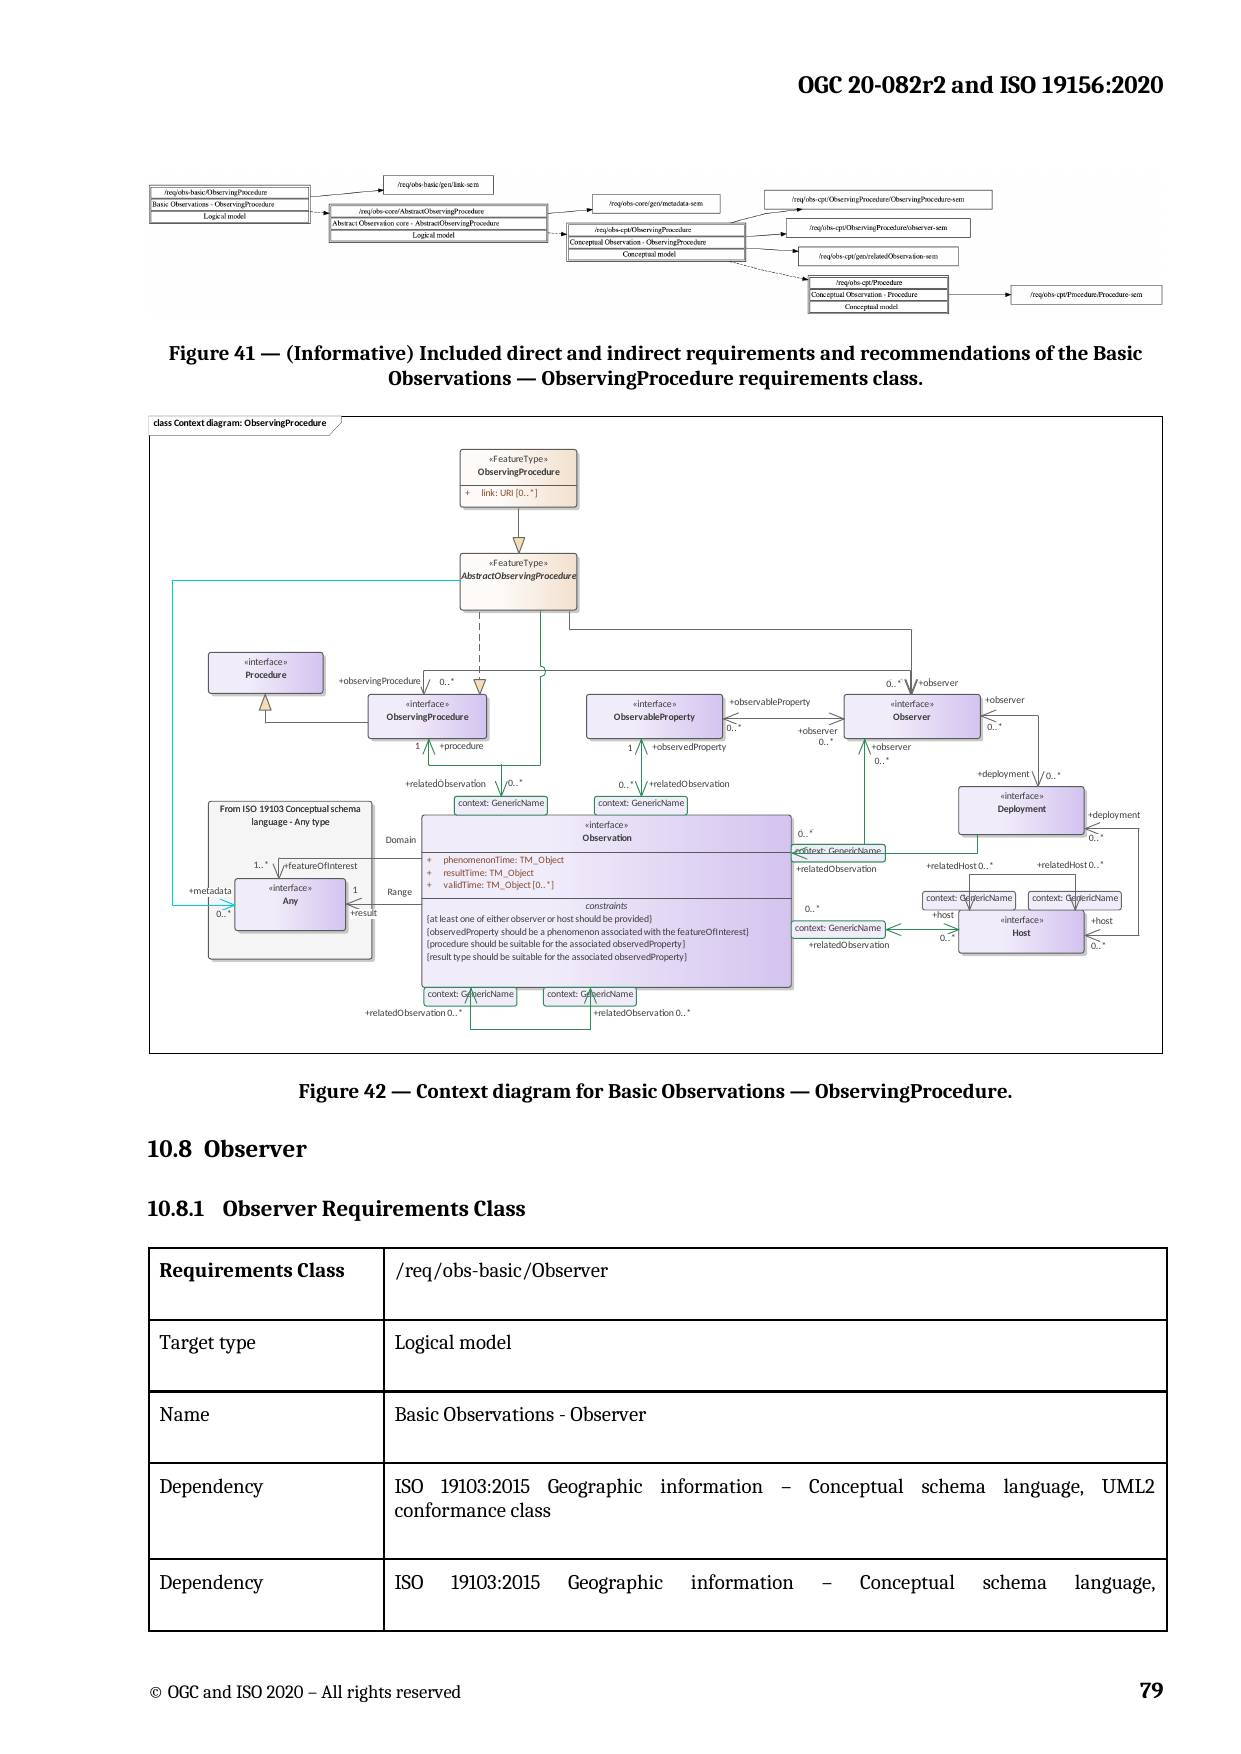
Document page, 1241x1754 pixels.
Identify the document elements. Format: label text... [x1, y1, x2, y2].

subtitle Observer Requirements Class [148, 1195, 1163, 1222]
subtitle Observer [148, 1135, 1163, 1164]
text Figure 41 — (Informative) Included direct and indirect requirements and recommendations of the Basic Observations — ObservingProcedure requirements class. [148, 340, 1163, 390]
table_cell Basic Observations - Observer [385, 1393, 1166, 1462]
table_cell Target type [150, 1321, 383, 1390]
table_cell Name [150, 1393, 383, 1462]
picture [147, 173, 1164, 316]
table_cell ISO 19103:2015 Geographic information – Conceptual schema language, UML2 conformance class [385, 1464, 1166, 1558]
table_cell Dependency [150, 1560, 383, 1630]
table_header Requirements Class [150, 1249, 383, 1318]
table_cell Dependency [150, 1464, 383, 1558]
table_header /req/obs-basic/Observer [385, 1249, 1166, 1318]
table_cell ISO 19103:2015 Geographic information – Conceptual schema language, CoreExtendedTypes conformance class [385, 1560, 1166, 1630]
table_cell Logical model [385, 1321, 1166, 1390]
text Figure 42 — Context diagram for Basic Observations — ObservingProcedure. [148, 1079, 1163, 1104]
